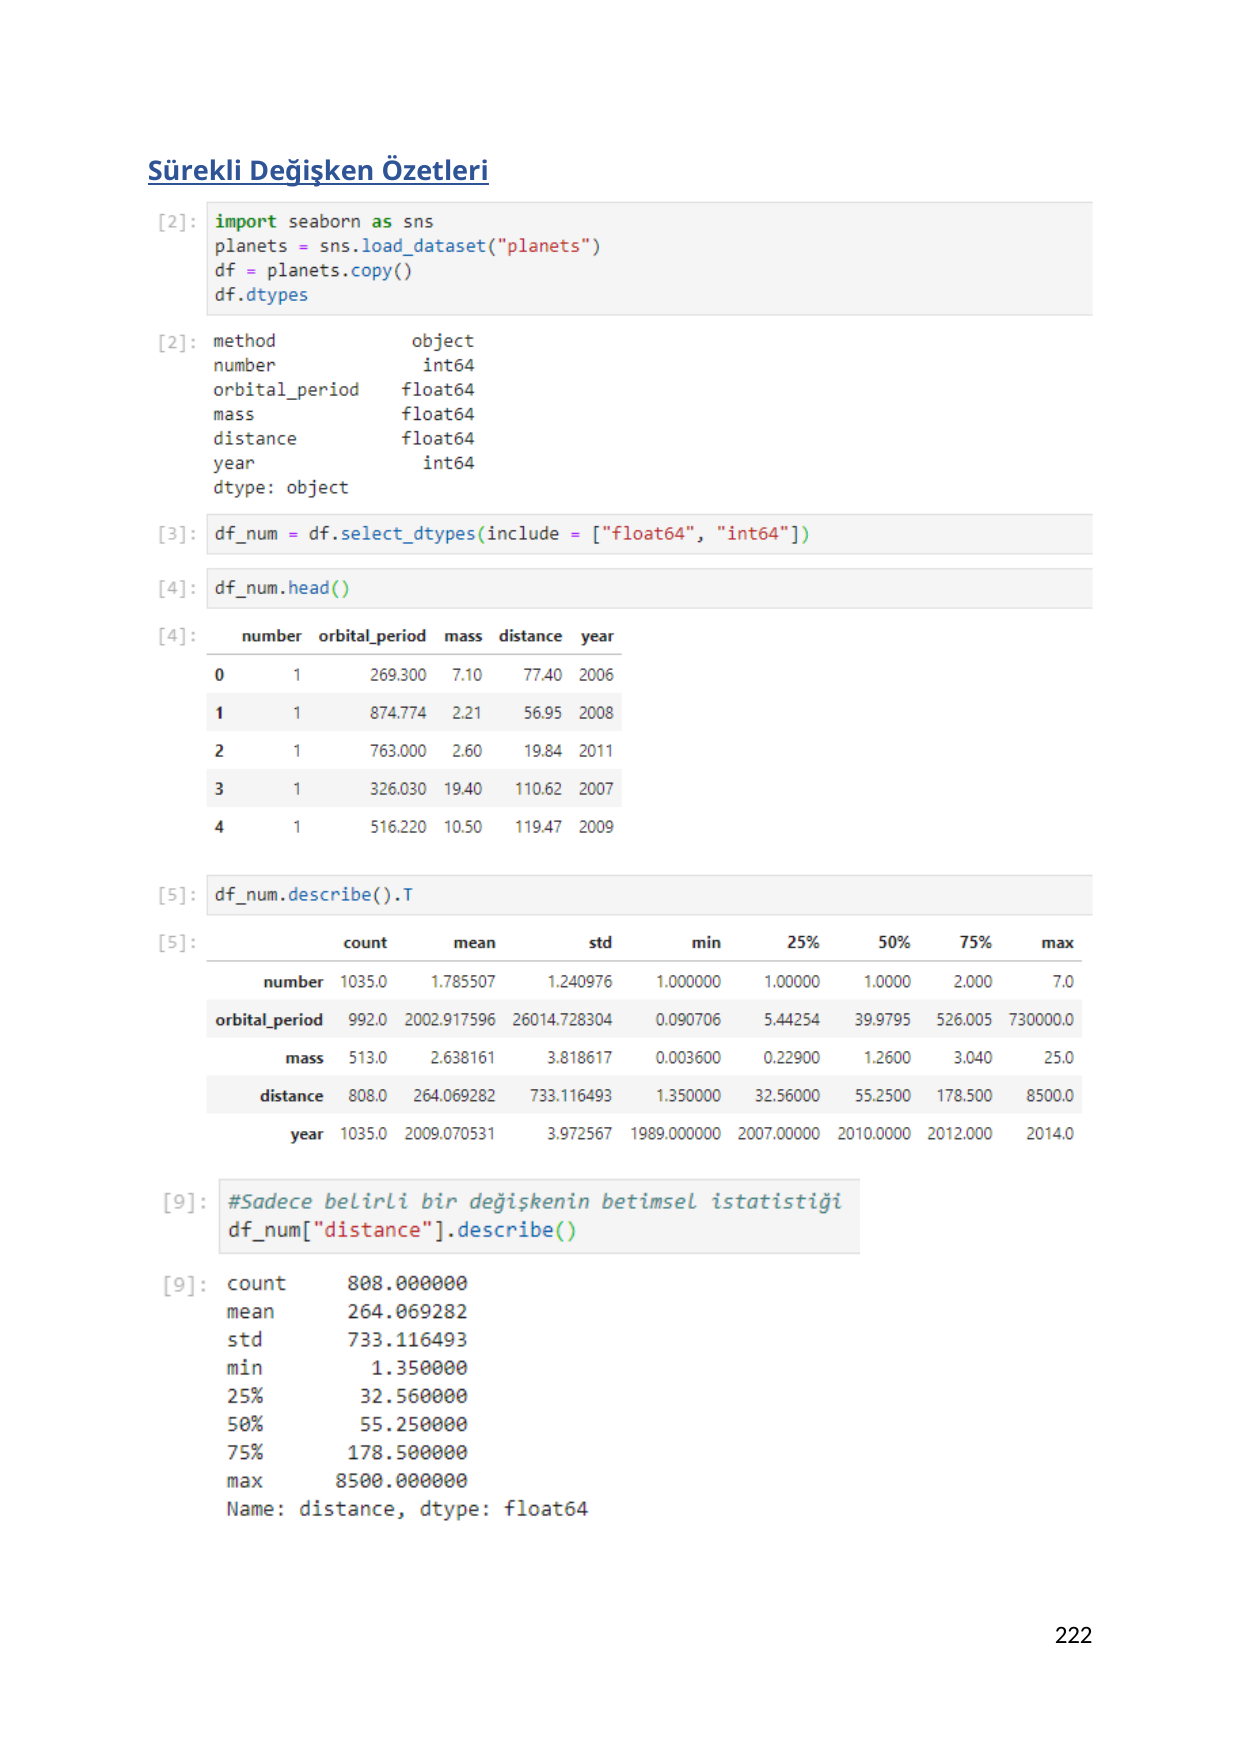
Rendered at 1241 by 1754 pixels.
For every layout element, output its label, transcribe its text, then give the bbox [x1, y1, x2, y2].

picture [147, 1166, 861, 1527]
subtitle Sürekli Değişken Özetleri [148, 152, 1092, 189]
picture [147, 191, 1093, 1164]
